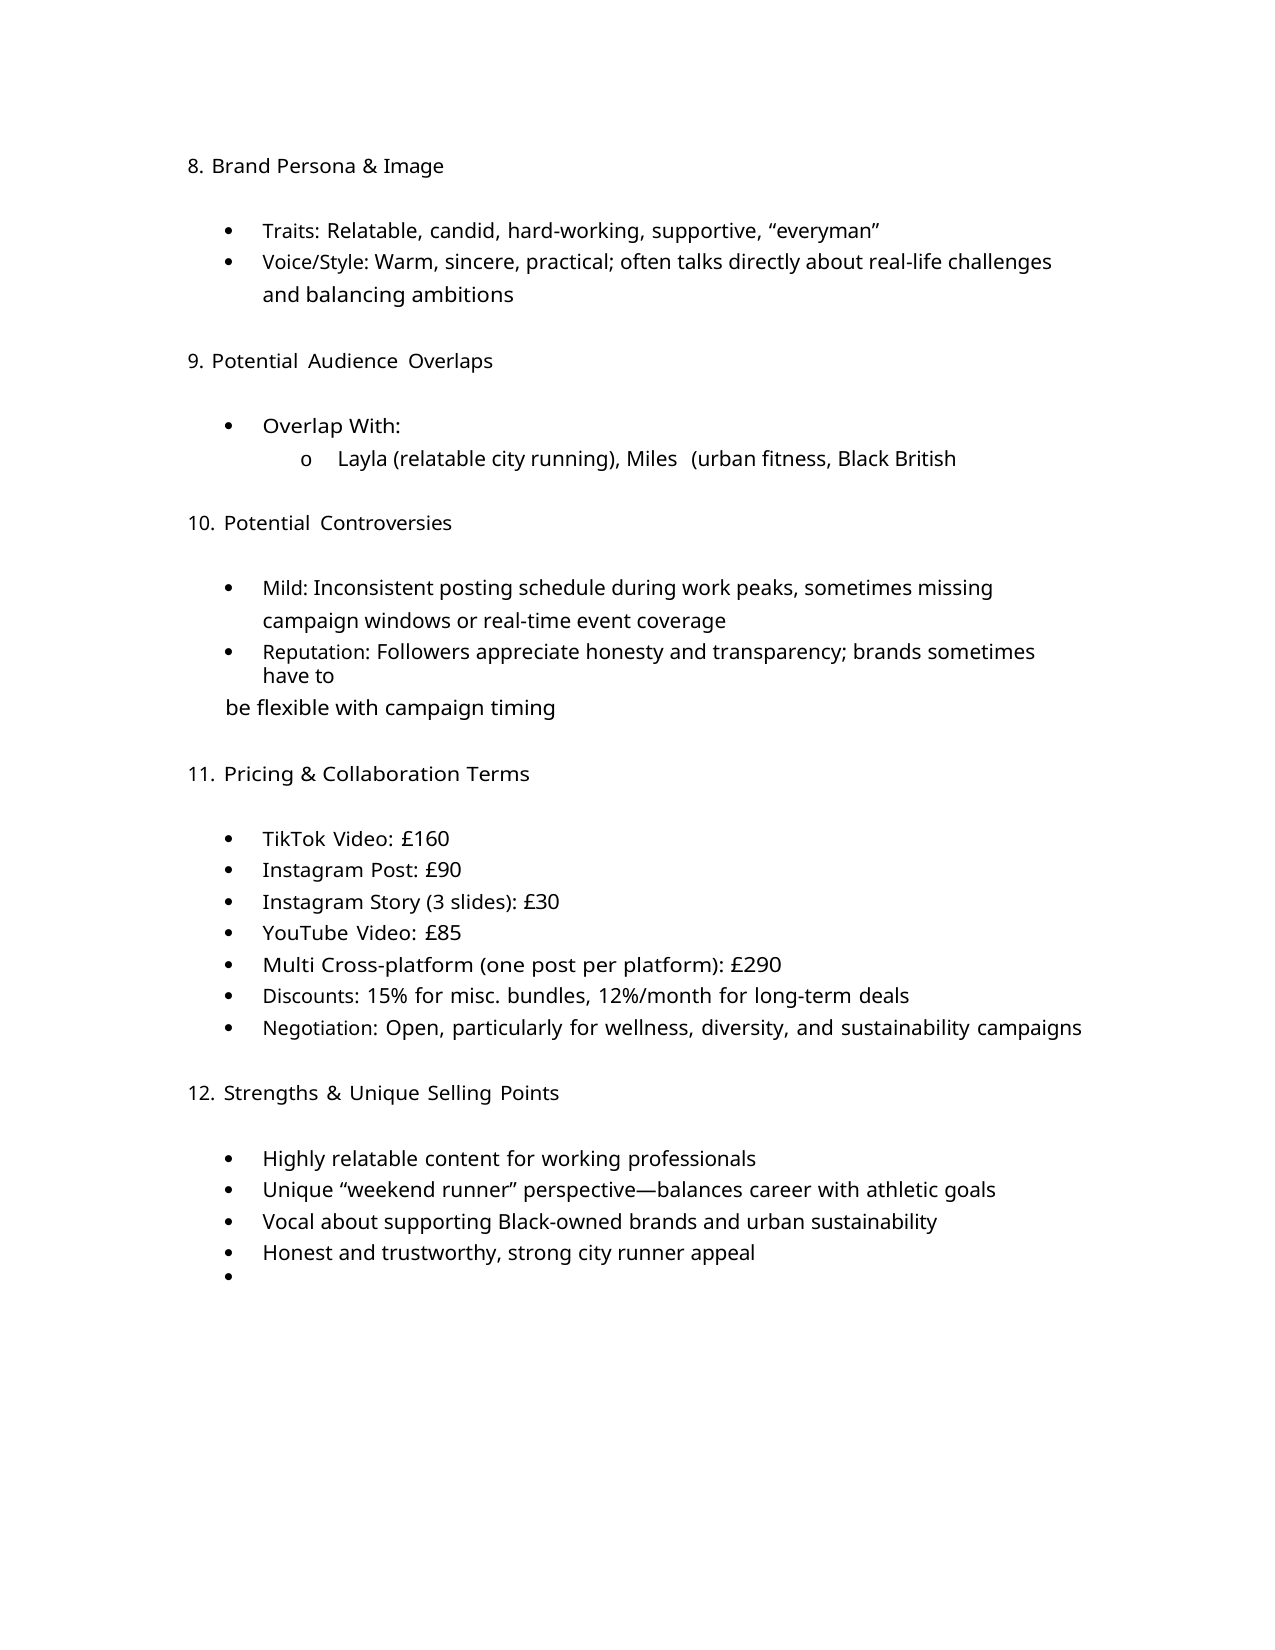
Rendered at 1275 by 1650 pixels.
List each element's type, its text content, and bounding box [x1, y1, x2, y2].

list Vocal about supporting Black-owned brands and urban sustainability [225, 1207, 1087, 1235]
list Honest and trustworthy, strong city runner appeal [225, 1238, 1087, 1267]
list Potential Audience Overlaps [187, 348, 1087, 375]
list Negotiation: Open, particularly for wellness, diversity, and sustainability campaigns [225, 1013, 1087, 1041]
list ​ [225, 1270, 1087, 1289]
list Overlap With: [225, 412, 1087, 439]
list Mild: Inconsistent posting schedule during work peaks, sometimes missing campaign windows or real-time event coverage [225, 573, 1055, 635]
list Unique “weekend runner” perspective—balances career with athletic goals [225, 1175, 1087, 1204]
list Pricing & Collaboration Terms [187, 760, 1087, 787]
list YouTube Video: £85 [225, 918, 1087, 947]
text be flexible with campaign timing [225, 693, 1087, 721]
list Reputation: Followers appreciate honesty and transparency; brands sometimes have to [225, 640, 1087, 688]
list Traits: Relatable, candid, hard-working, supportive, “everyman” [225, 216, 1087, 244]
list Highly relatable content for working professionals [225, 1144, 1087, 1172]
list TikTok Video: £160 [225, 824, 1087, 852]
list Brand Persona & Image [187, 152, 1087, 179]
list Multi Cross-platform (one post per platform): £290 [225, 950, 1087, 978]
list Voice/Style: Warm, sincere, practical; often talks directly about real-life challenges and balancing ambitions [225, 247, 1068, 309]
list Discounts: 15% for misc. bundles, 12%/month for long-term deals [225, 981, 1087, 1010]
list Instagram Post: £90 [225, 856, 1087, 884]
list Instagram Story (3 slides): £30 [225, 887, 1087, 915]
list Potential Controversies [187, 509, 1087, 536]
list Strengths & Unique Selling Points [187, 1079, 1087, 1107]
list Layla (relatable city running), Miles (urban fitness, Black British [300, 444, 1087, 472]
